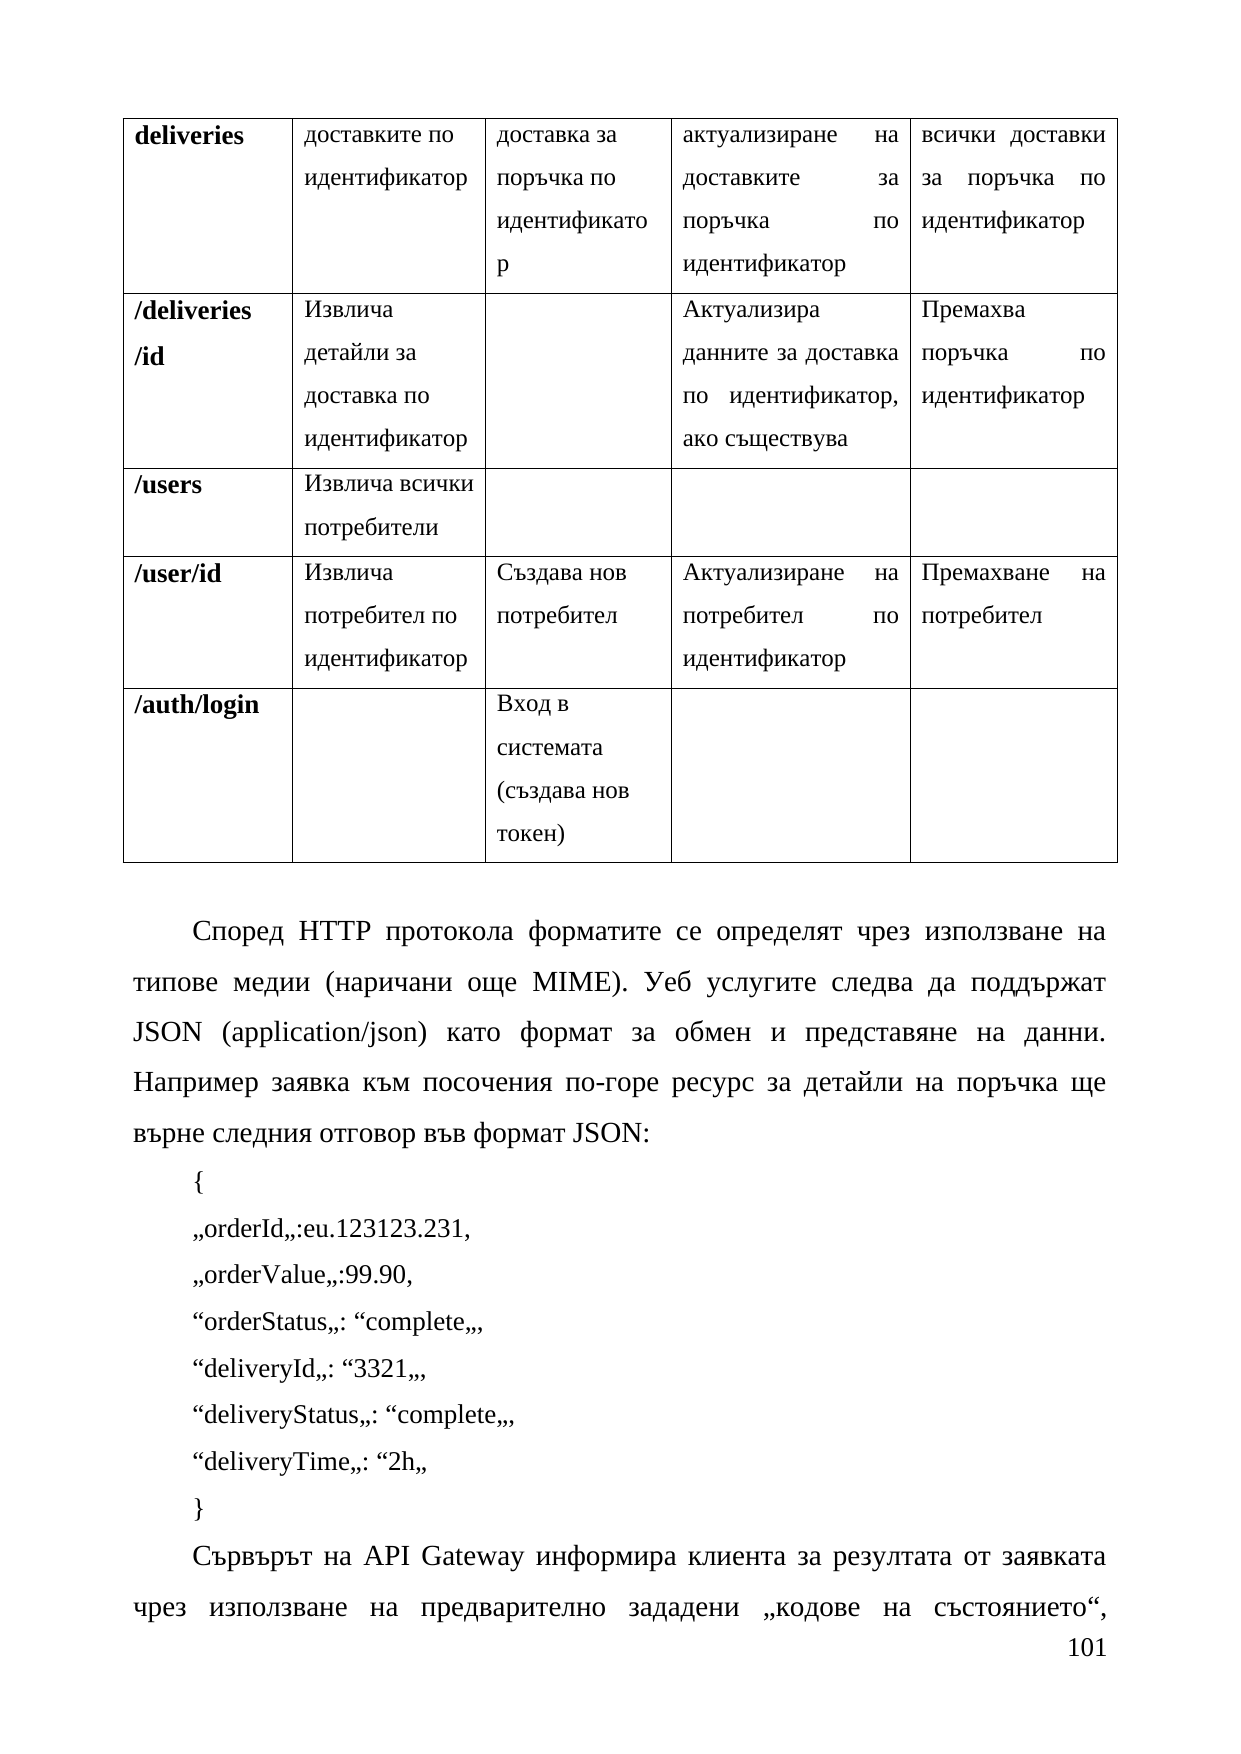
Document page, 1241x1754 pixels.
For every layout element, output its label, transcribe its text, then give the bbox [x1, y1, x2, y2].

table_cell /deliveries /id [124, 294, 292, 467]
table_cell [293, 689, 485, 862]
table_cell Премахва поръчка по идентификатор [911, 294, 1117, 467]
text “deliveryStatus„: “complete„, [133, 1398, 1107, 1429]
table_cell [911, 119, 1117, 293]
text „orderValue„:99.90, [133, 1258, 1107, 1289]
table_cell Извлича всички потребители [293, 469, 485, 556]
table_cell Извлича потребител по идентификатор [293, 557, 485, 687]
table_cell [911, 469, 1117, 556]
table_cell [911, 689, 1117, 862]
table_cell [124, 119, 292, 293]
text „orderId„:eu.123123.231, [133, 1212, 1107, 1243]
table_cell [486, 119, 671, 293]
text “orderStatus„: “complete„, [133, 1305, 1107, 1336]
table_cell Вход в системата (създава нов токен) [486, 689, 671, 862]
text “deliveryTime„: “2h„ [133, 1445, 1107, 1476]
table_cell /users [124, 469, 292, 556]
table_cell /user/id [124, 557, 292, 687]
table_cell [293, 119, 485, 293]
text Според HTTP протокола форматите се определят чрез използване на типове медии (наричани още MIME). Уеб услугите следва да поддържат JSON (application/json) като формат за обмен и представяне на данни. Например заявка към посочения по-горе ресурс за детайли на поръчкa ще върне следния отговор във формат JSON: [133, 913, 1107, 1148]
text “deliveryId„: “3321„, [133, 1352, 1107, 1383]
table_cell Извлича детайли за доставка по идентификатор [293, 294, 485, 467]
table_cell Актуализиране на потребител по идентификатор [672, 557, 910, 687]
table_cell [672, 689, 910, 862]
text } [133, 1492, 1107, 1523]
table_cell Създава нов потребител [486, 557, 671, 687]
table_cell [486, 294, 671, 467]
table_cell Актуализира данните за доставка по идентификатор, ако съществува [672, 294, 910, 467]
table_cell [672, 119, 910, 293]
table_cell [672, 469, 910, 556]
table_cell Премахване на потребител [911, 557, 1117, 687]
table_cell [486, 469, 671, 556]
table_cell /auth/login [124, 689, 292, 862]
text { [133, 1165, 1107, 1196]
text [133, 1538, 1107, 1622]
